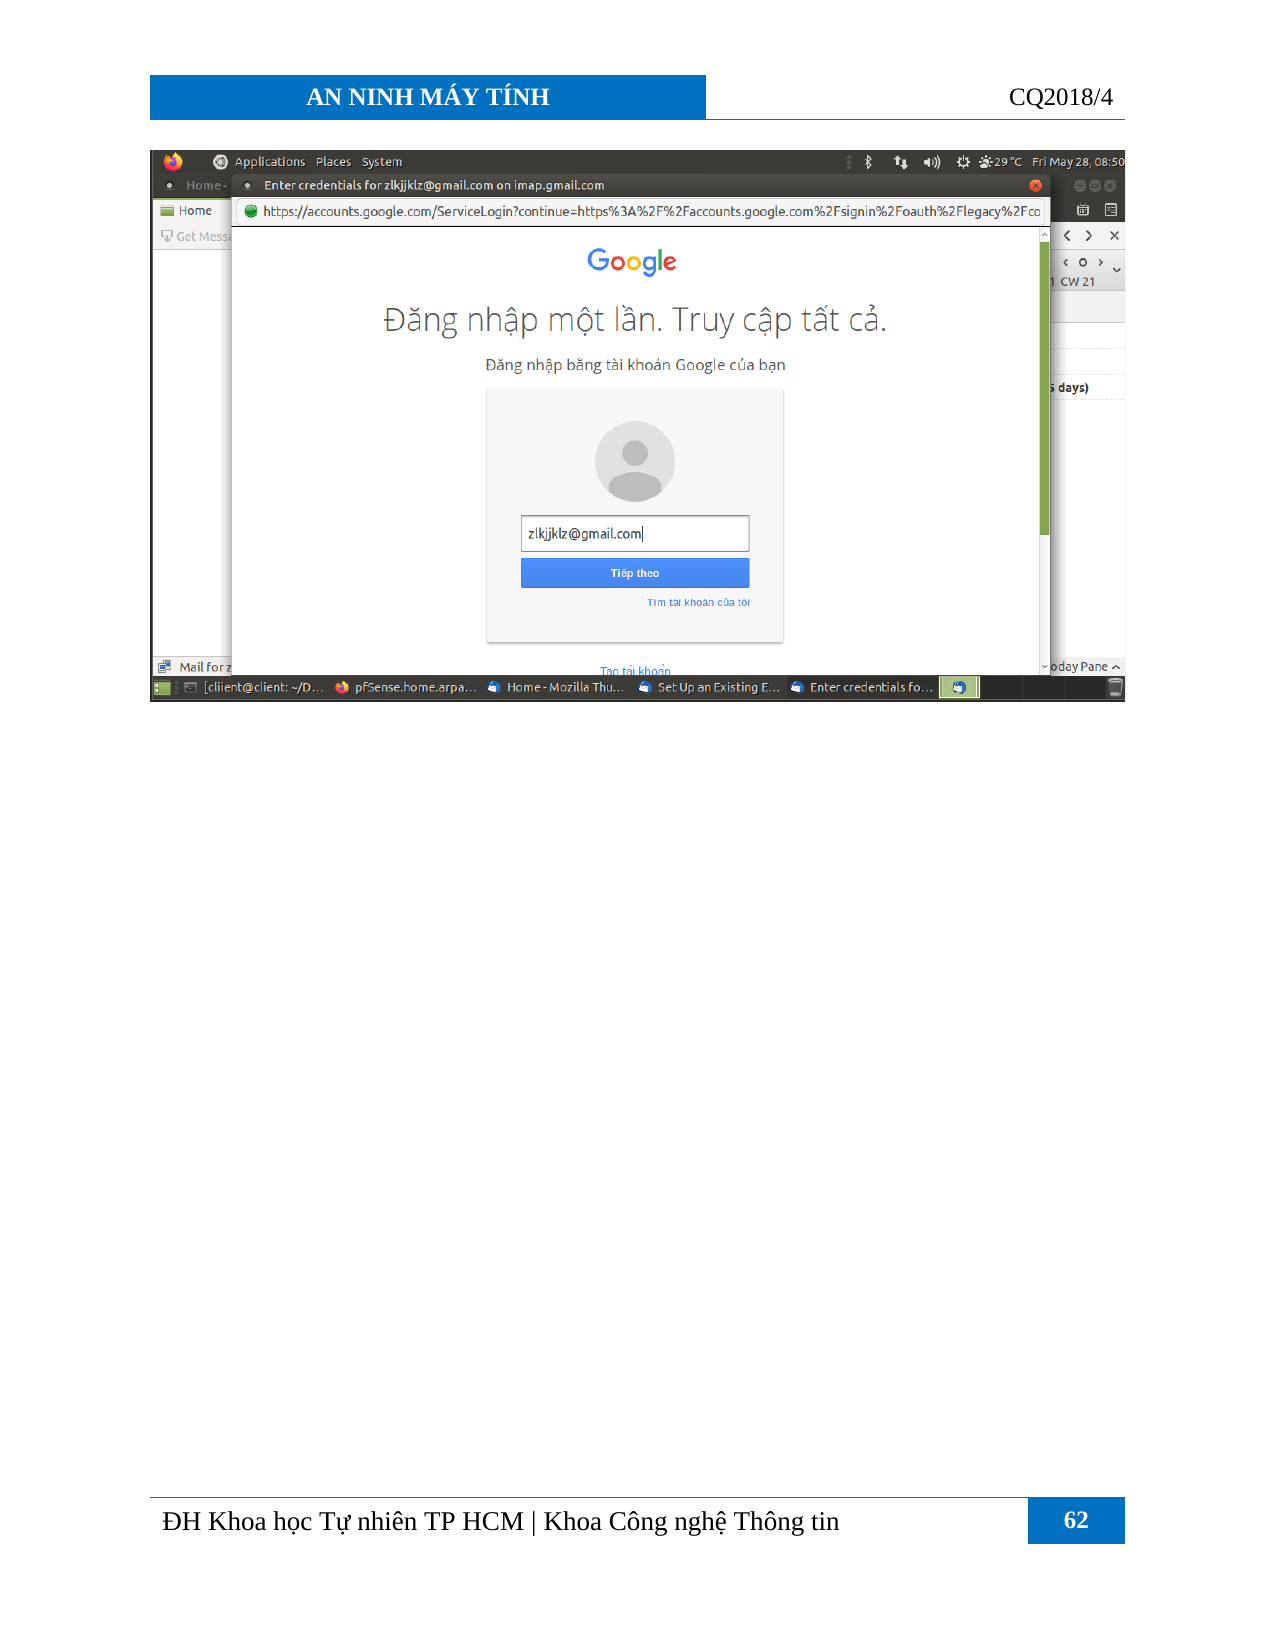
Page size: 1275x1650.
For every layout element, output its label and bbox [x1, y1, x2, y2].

picture [150, 150, 1125, 702]
